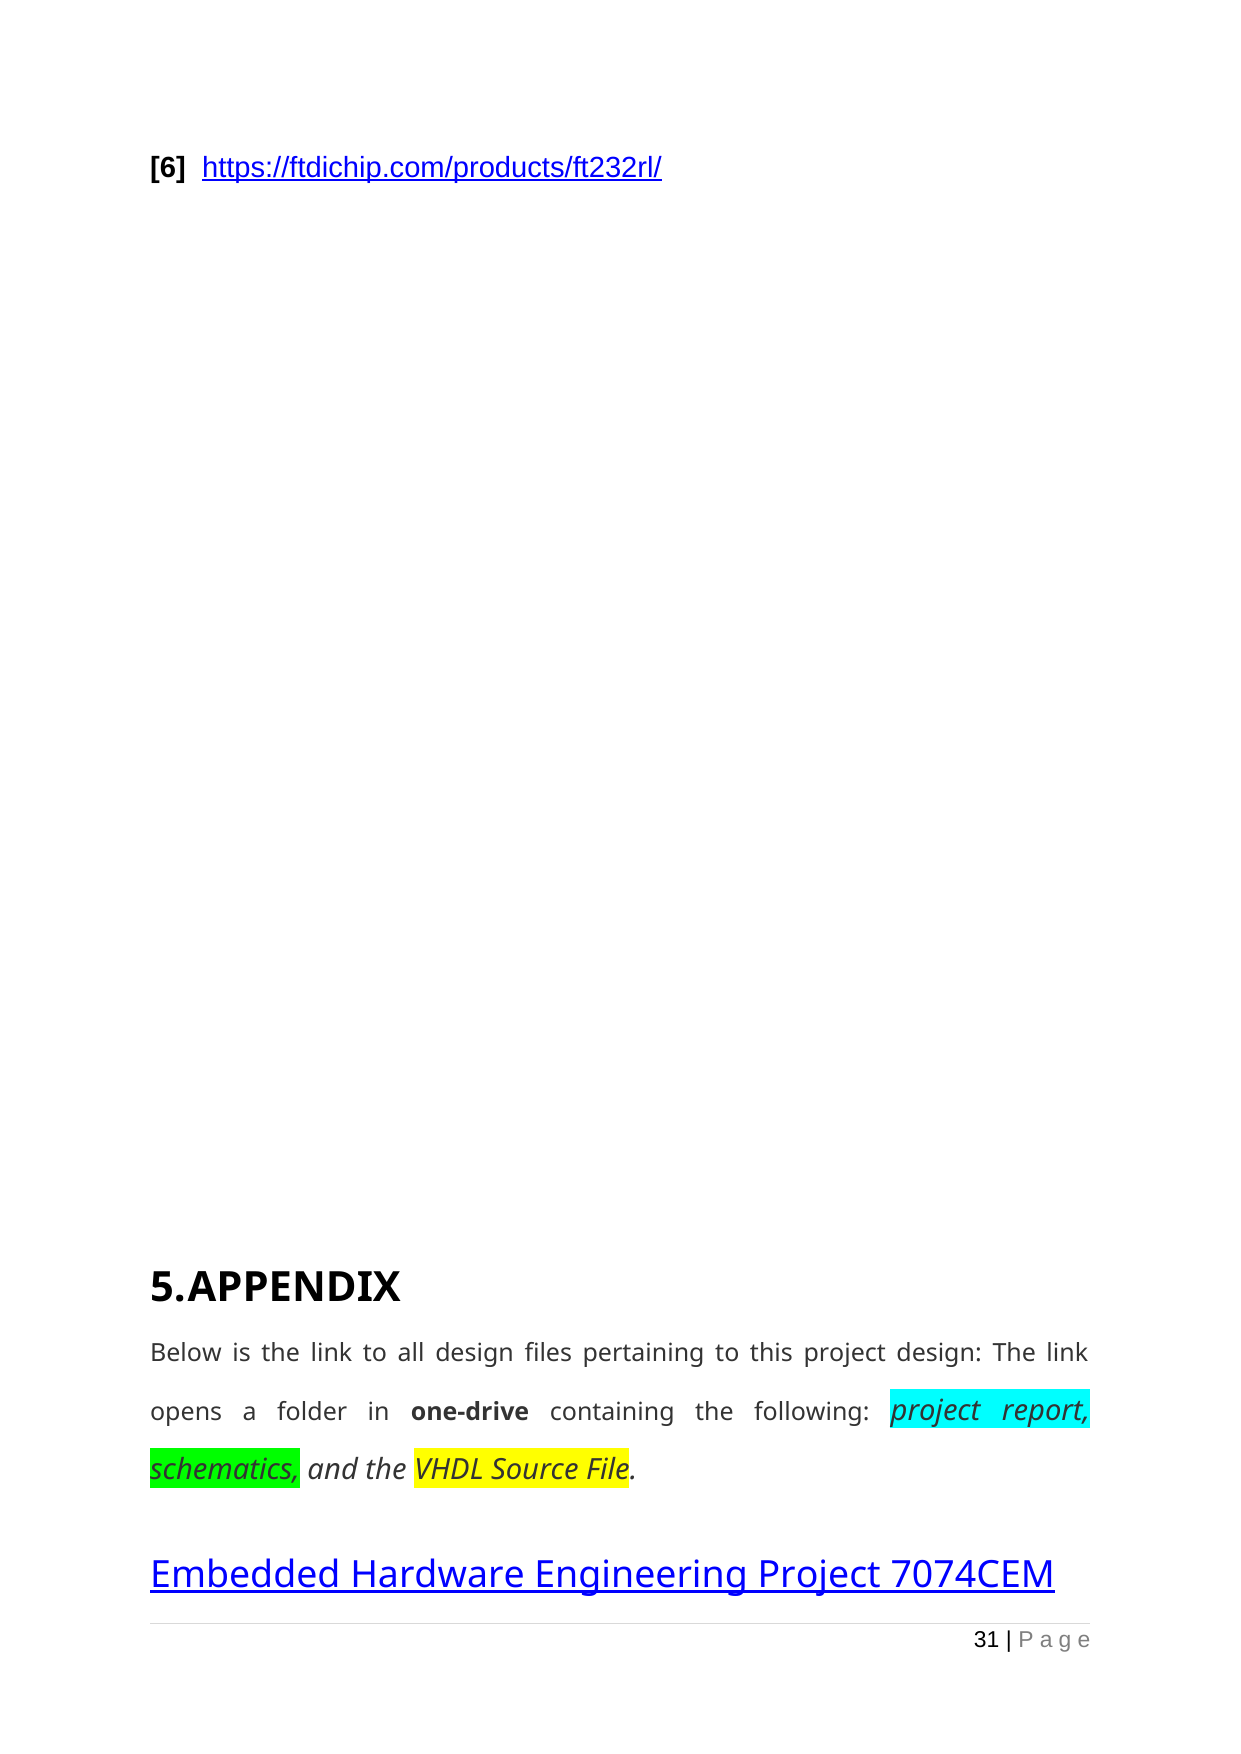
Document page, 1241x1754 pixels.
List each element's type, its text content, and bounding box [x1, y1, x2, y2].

subtitle APPENDIX [150, 1257, 1090, 1314]
text [6] https://ftdichip.com/products/ft232rl/ [150, 150, 1090, 183]
text Embedded Hardware Engineering Project 7074CEM [150, 1547, 1090, 1598]
text Below is the link to all design files pertaining to this project design: The link opens a folder in one-drive containing the following: project report, schematics, and the VHDL Source File. [150, 1335, 1090, 1488]
